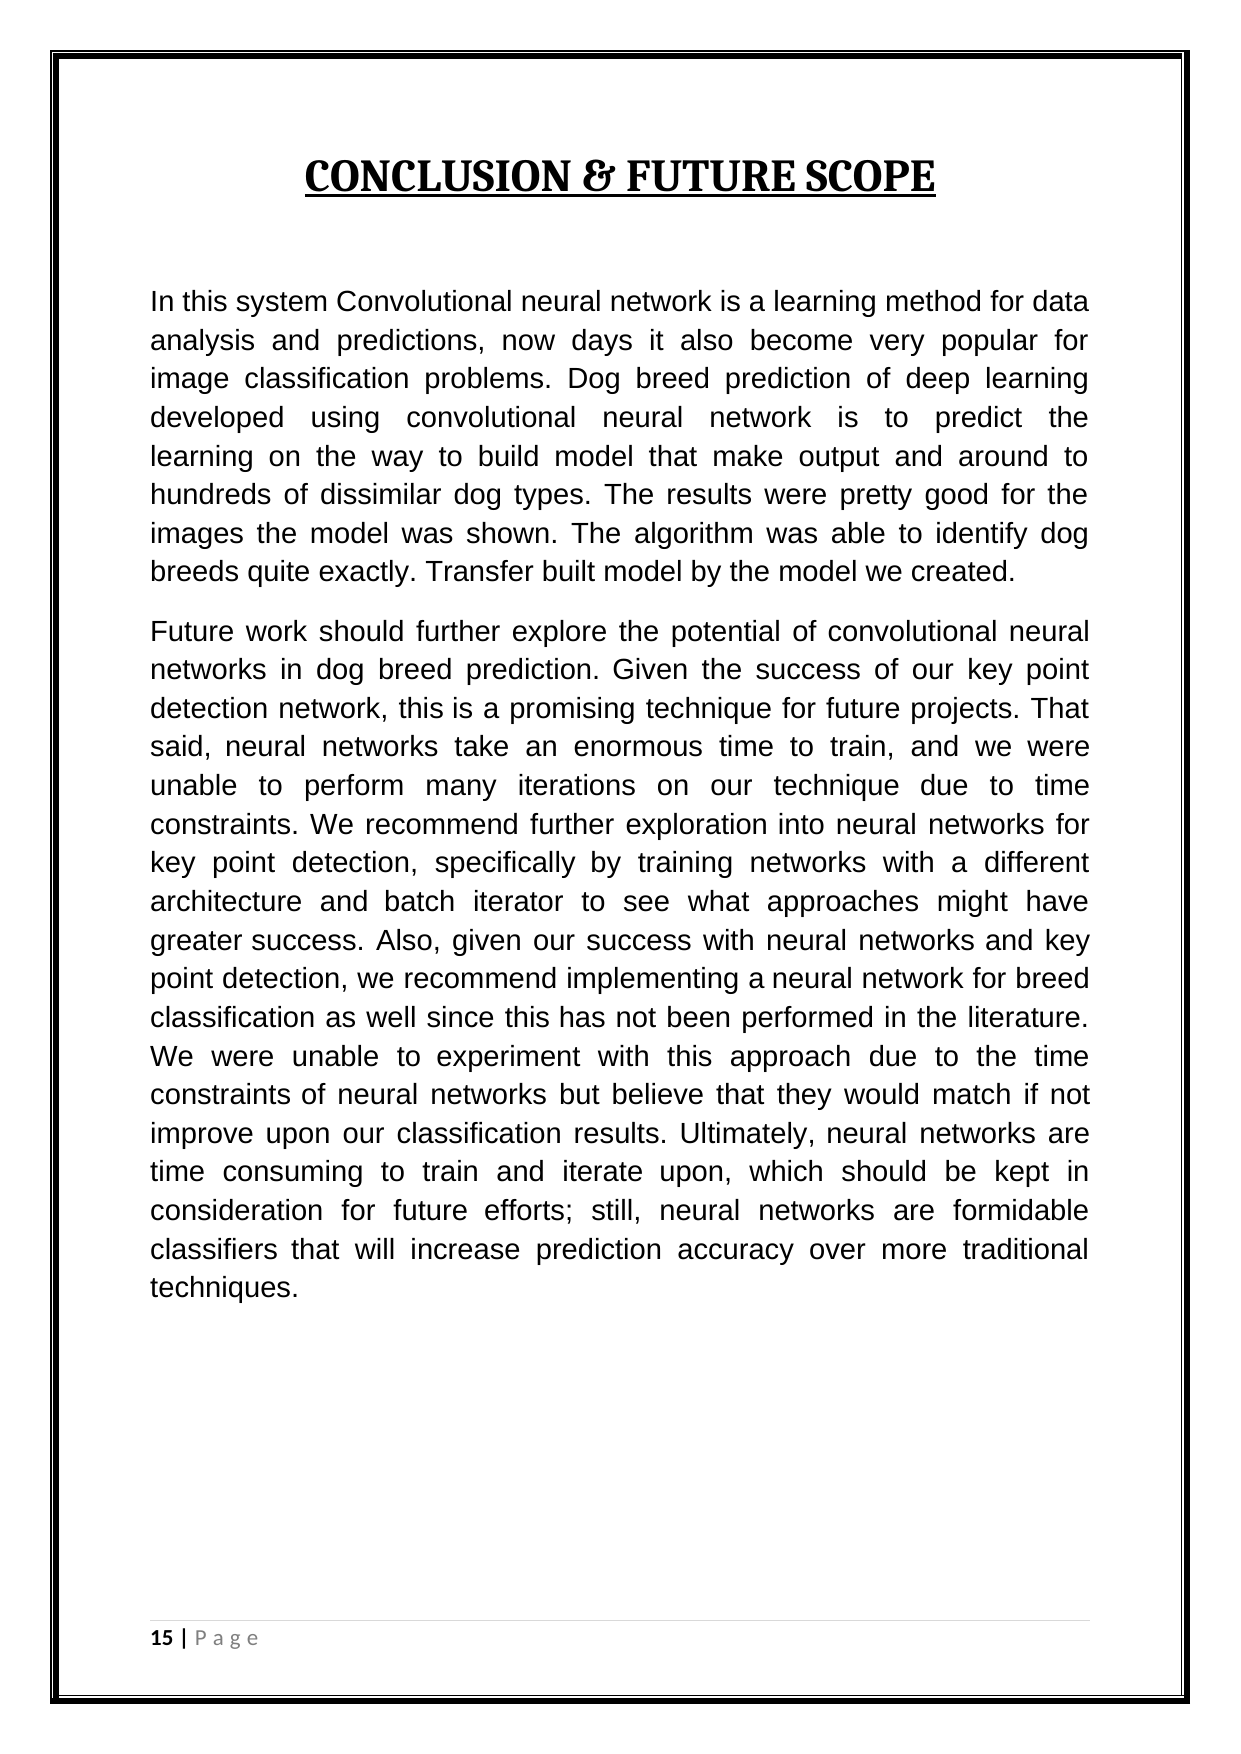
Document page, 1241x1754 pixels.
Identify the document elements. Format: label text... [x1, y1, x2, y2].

text CONCLUSION & FUTURE SCOPE [150, 150, 1090, 203]
text Future work should further explore the potential of convolutional neural networks in dog breed prediction. Given the success of our key point detection network, this is a promising technique for future projects. That said, neural networks take an enormous time to train, and we were unable to perform many iterations on our technique due to time constraints. We recommend further exploration into neural networks for key point detection, specifically by training networks with a different architecture and batch iterator to see what approaches might have greater success. Also, given our success with neural networks and key point detection, we recommend implementing a neural network for breed classification as well since this has not been performed in the literature. We were unable to experiment with this approach due to the time constraints of neural networks but believe that they would match if not improve upon our classification results. Ultimately, neural networks are time consuming to train and iterate upon, which should be kept in consideration for future efforts; still, neural networks are formidable classifiers that will increase prediction accuracy over more traditional techniques. [150, 613, 1090, 1304]
text In this system Convolutional neural network is a learning method for data analysis and predictions, now days it also become very popular for image classification problems. Dog breed prediction of deep learning developed using convolutional neural network is to predict the learning on the way to build model that make output and around to hundreds of dissimilar dog types. The results were pretty good for the images the model was shown. The algorithm was able to identify dog breeds quite exactly. Transfer built model by the model we created. [150, 284, 1090, 588]
